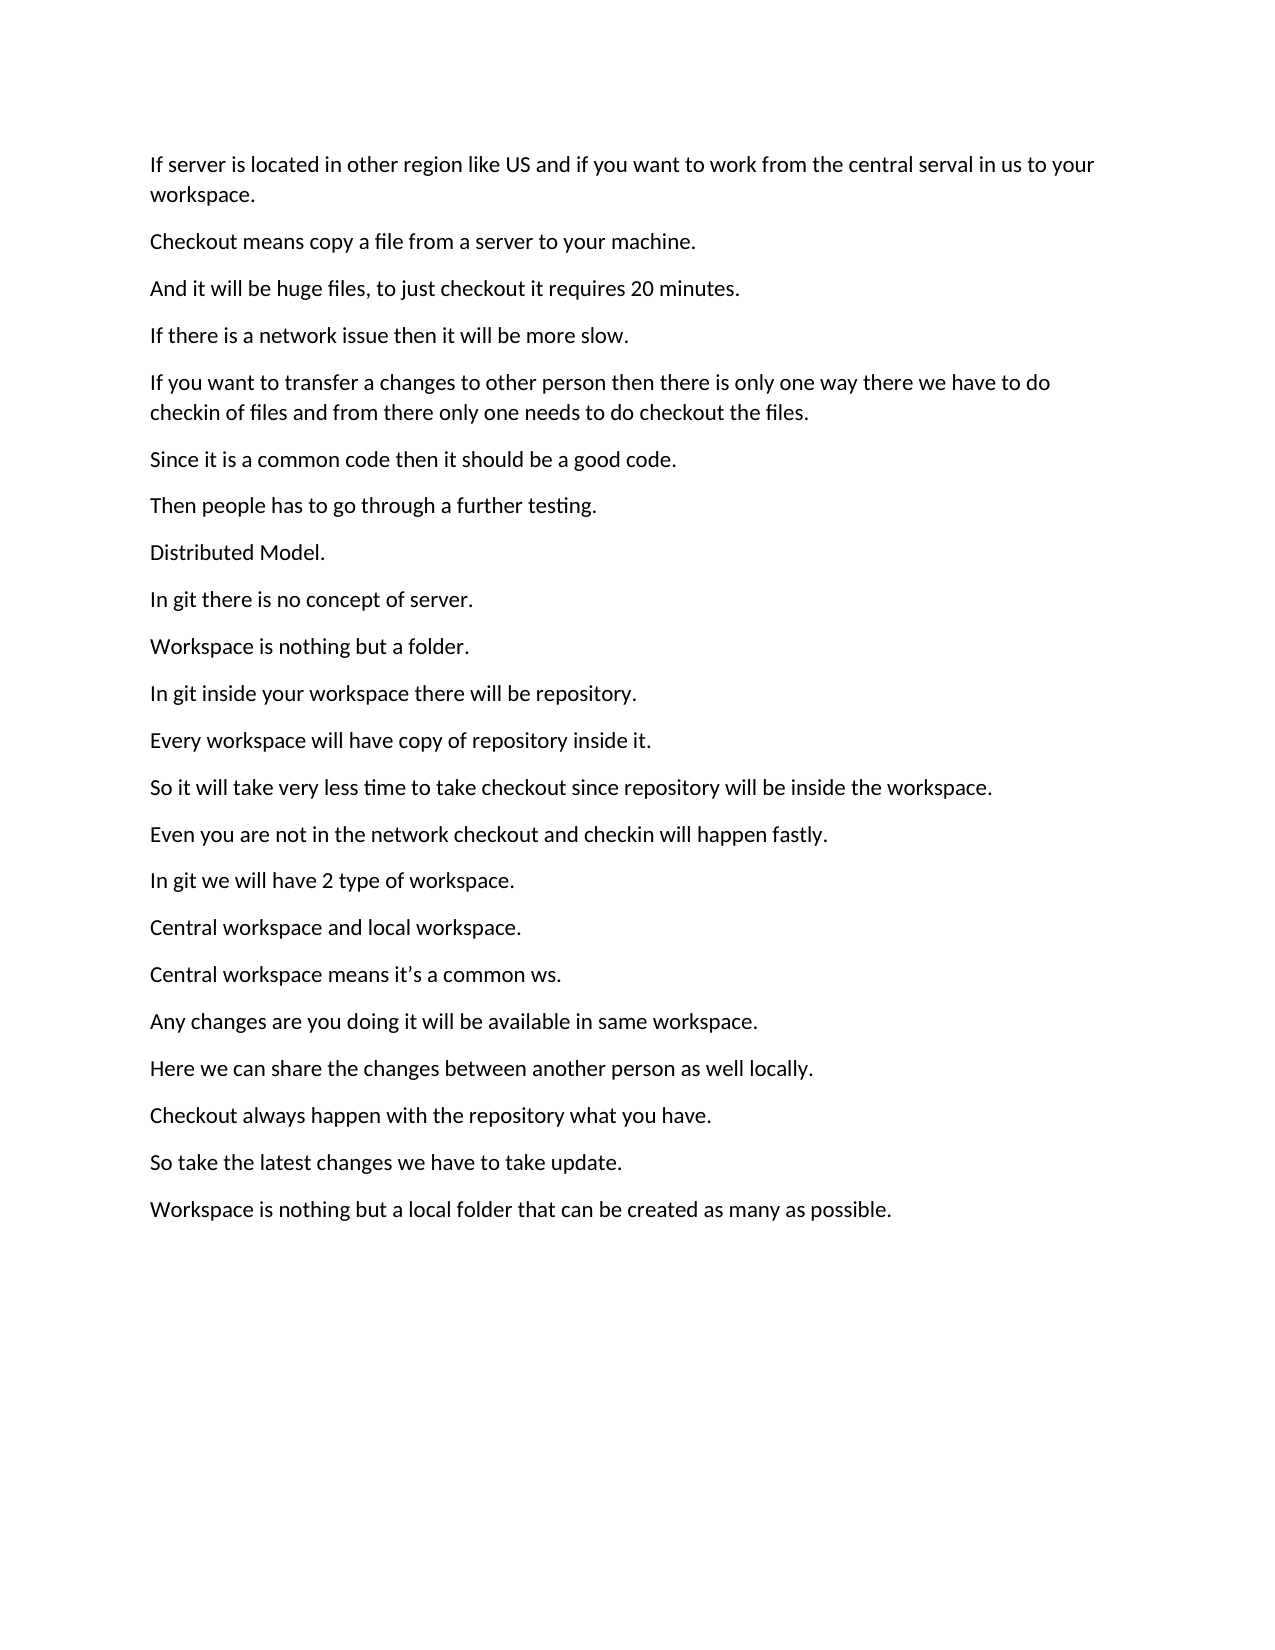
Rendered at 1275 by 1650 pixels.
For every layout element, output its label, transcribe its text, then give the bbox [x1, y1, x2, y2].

text Every workspace will have copy of repository inside it. [150, 726, 1125, 754]
text Any changes are you doing it will be available in same workspace. [150, 1007, 1125, 1035]
text In git we will have 2 type of workspace. [150, 867, 1125, 895]
text So it will take very less time to take checkout since repository will be inside the workspace. [150, 773, 1125, 801]
text Then people has to go through a further testing. [150, 492, 1125, 520]
text If you want to transfer a changes to other person then there is only one way there we have to do checkin of files and from there only one needs to do checkout the files. [150, 368, 1125, 426]
text Workspace is nothing but a folder. [150, 632, 1125, 660]
text Distributed Model. [150, 538, 1125, 567]
text So take the latest changes we have to take update. [150, 1148, 1125, 1176]
text In git there is no concept of server. [150, 585, 1125, 613]
text Checkout means copy a file from a server to your machine. [150, 227, 1125, 255]
text In git inside your workspace there will be repository. [150, 679, 1125, 707]
text Central workspace and local workspace. [150, 913, 1125, 942]
text And it will be huge files, to just checkout it requires 20 minutes. [150, 274, 1125, 302]
text Even you are not in the network checkout and checkin will happen fastly. [150, 820, 1125, 848]
text If there is a network issue then it will be more slow. [150, 321, 1125, 349]
text Workspace is nothing but a local folder that can be created as many as possible. [150, 1195, 1125, 1223]
text Here we can share the changes between another person as well locally. [150, 1054, 1125, 1082]
text If server is located in other region like US and if you want to work from the central serval in us to your workspace. [150, 150, 1125, 208]
text Checkout always happen with the repository what you have. [150, 1101, 1125, 1129]
text Central workspace means it’s a common ws. [150, 960, 1125, 988]
text Since it is a common code then it should be a good code. [150, 445, 1125, 473]
